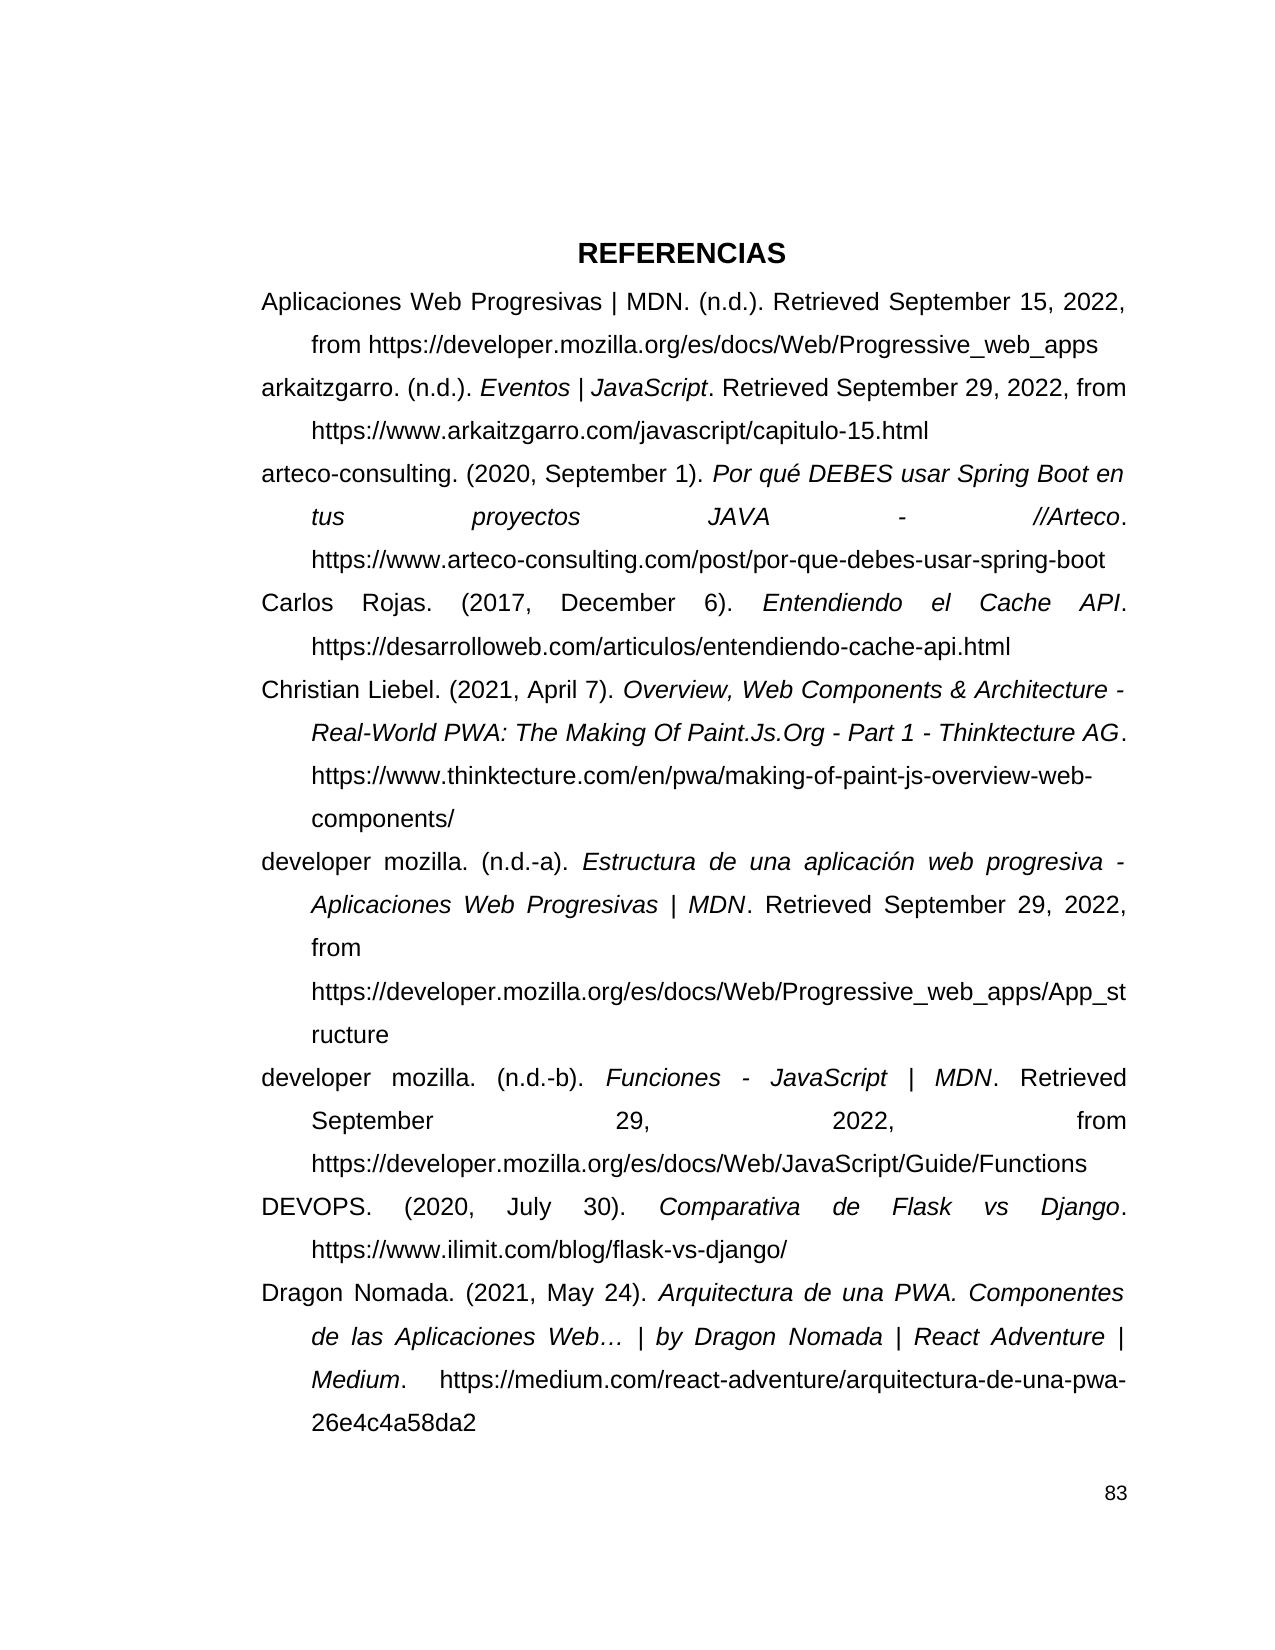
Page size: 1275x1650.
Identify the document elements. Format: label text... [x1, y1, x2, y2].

text REFERENCIAS [236, 236, 1127, 270]
